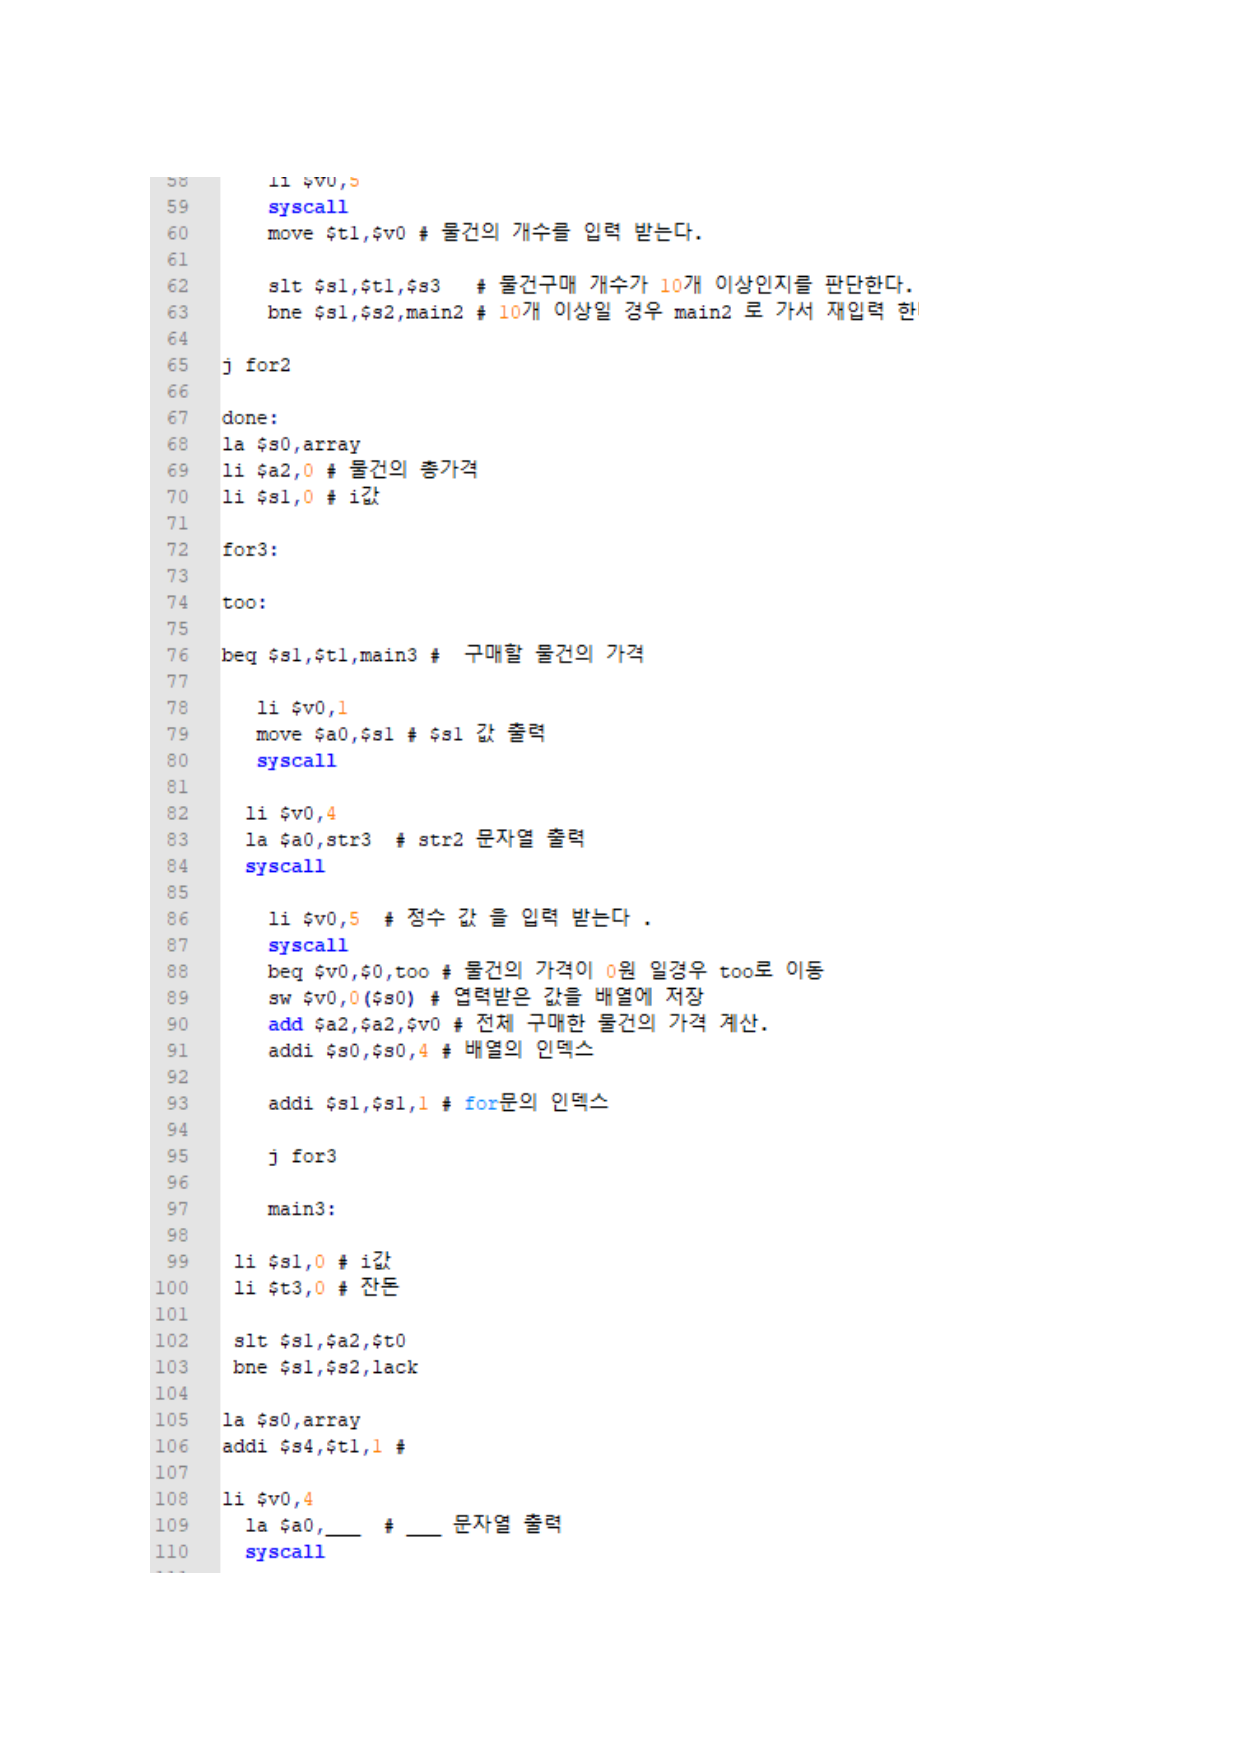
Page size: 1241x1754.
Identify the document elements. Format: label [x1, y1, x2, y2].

picture [150, 177, 919, 1573]
